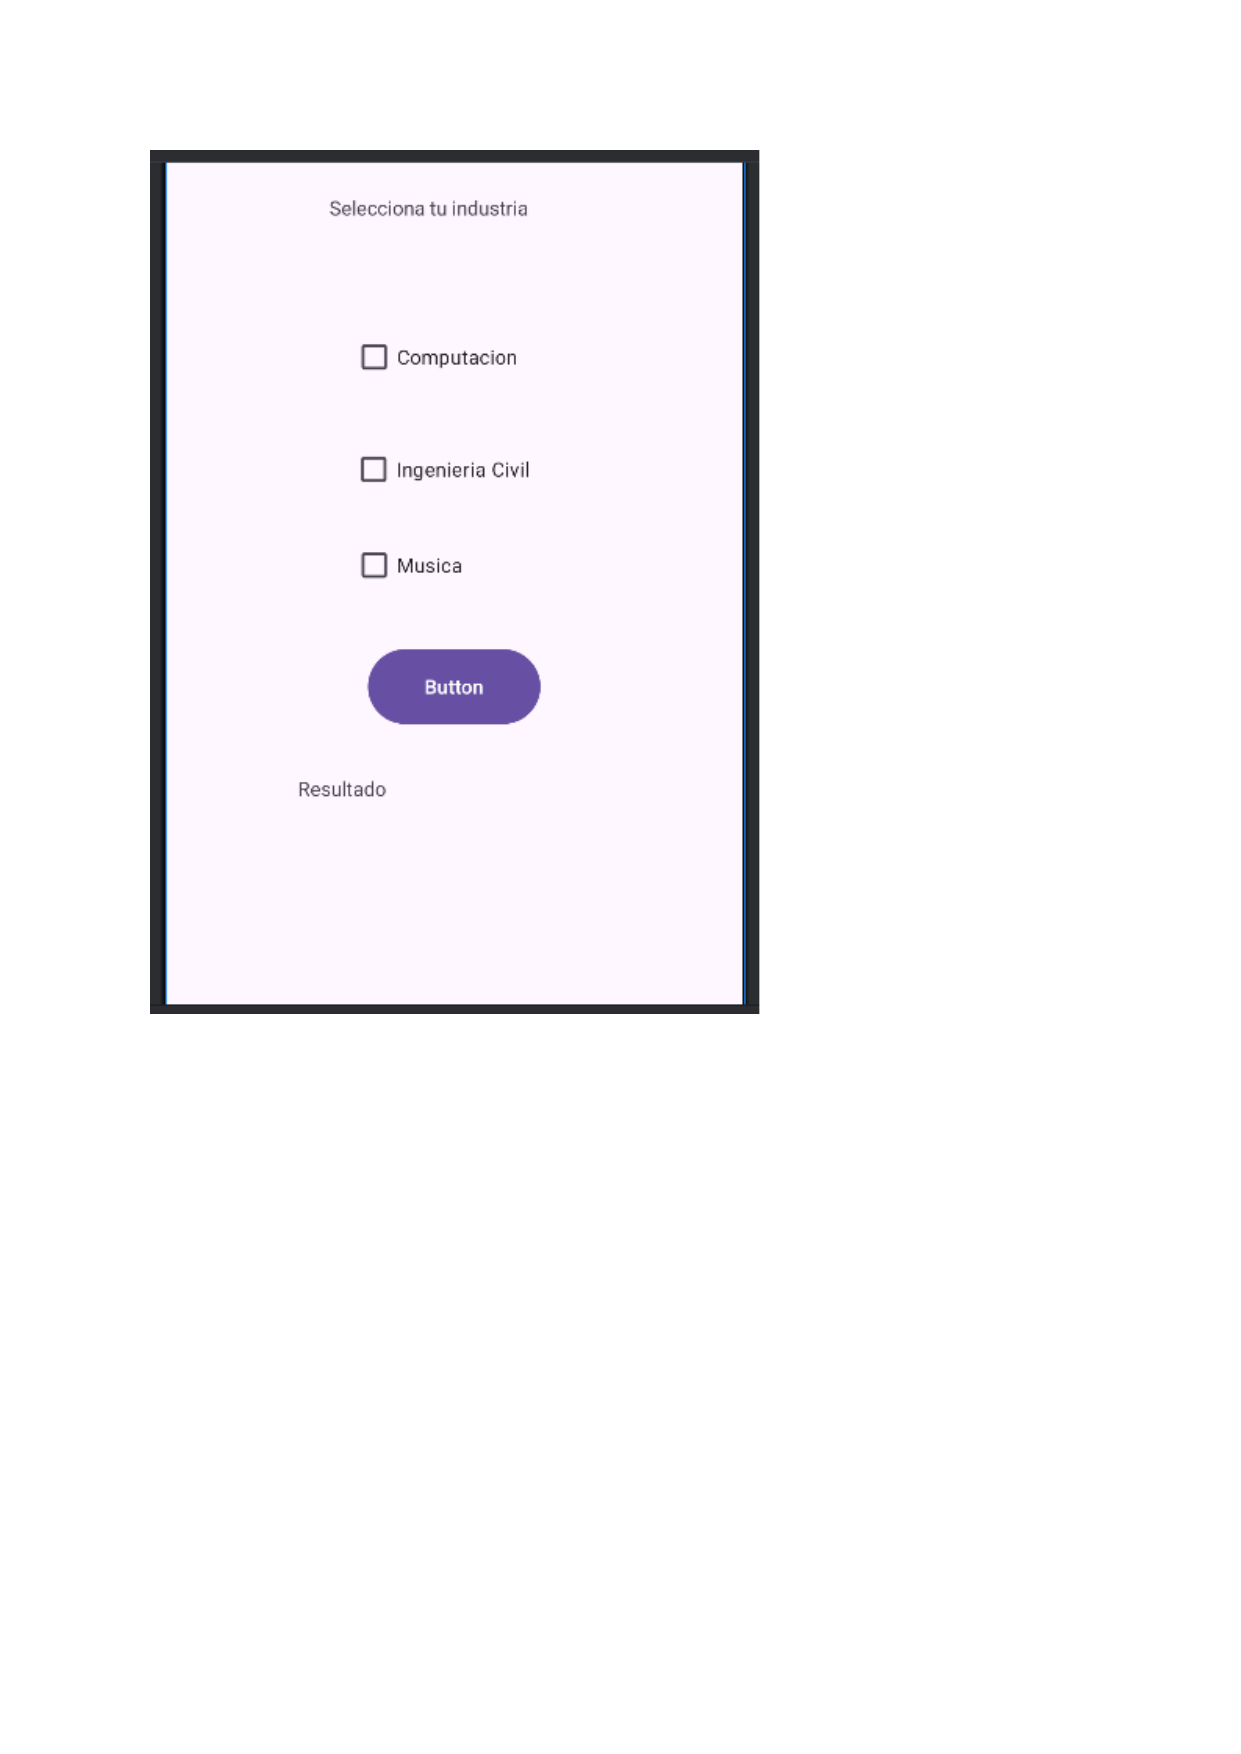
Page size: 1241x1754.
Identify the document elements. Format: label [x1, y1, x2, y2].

picture [150, 150, 760, 1014]
